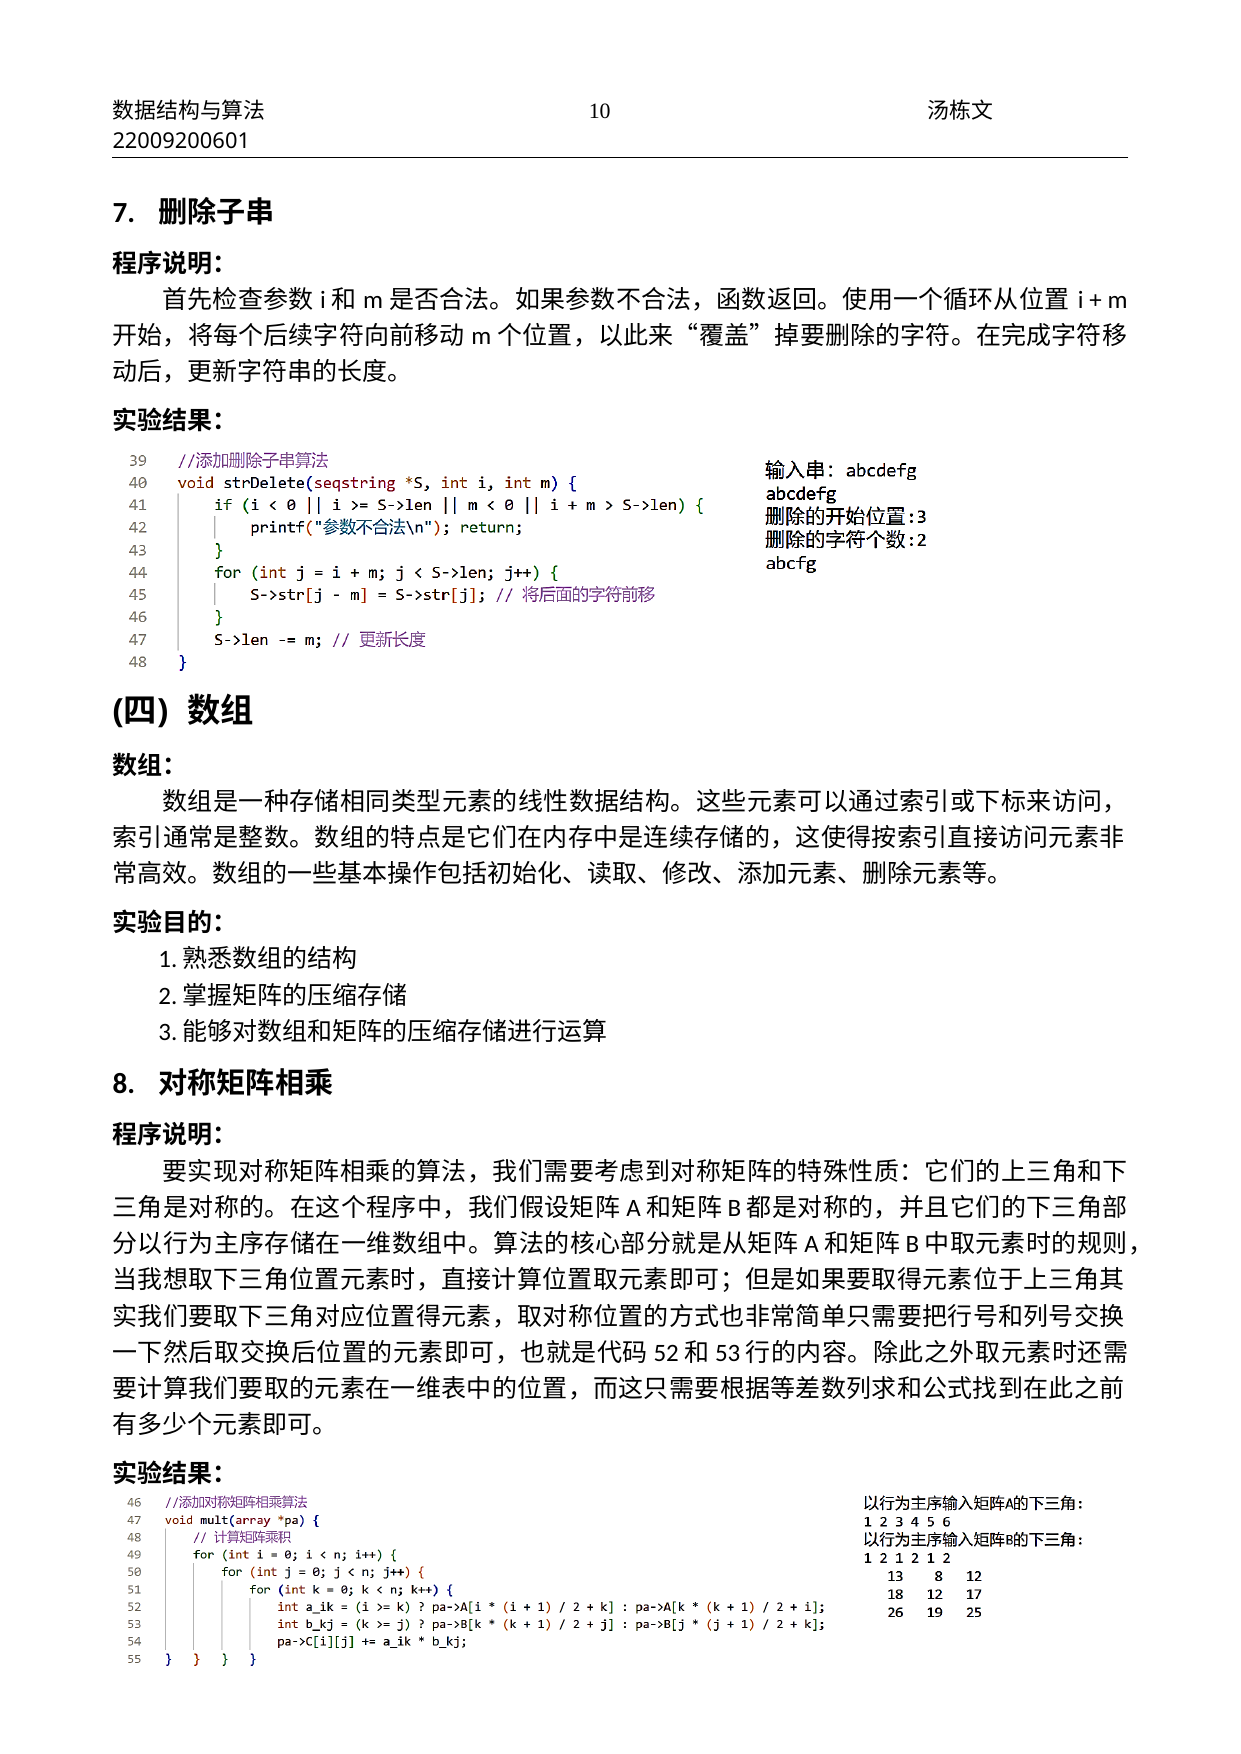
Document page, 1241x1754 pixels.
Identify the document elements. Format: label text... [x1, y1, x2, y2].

text 实验结果： [112, 401, 1128, 437]
subtitle 对称矩阵相乘 [112, 1060, 1128, 1102]
subtitle 删除子串 [112, 188, 1128, 231]
picture [755, 448, 946, 575]
picture [112, 448, 741, 672]
text 程序说明： [112, 1115, 1128, 1151]
text 要实现对称矩阵相乘的算法，我们需要考虑到对称矩阵的特殊性质：它们的上三角和下三角是对称的。在这个程序中，我们假设矩阵A和矩阵B都是对称的，并且它们的下三角部分以行为主序存储在一维数组中。算法的核心部分就是从矩阵A和矩阵B中取元素时的规则，当我想取下三角位置元素时，直接计算位置取元素即可；但是如果要取得元素位于上三角其实我们要取下三角对应位置得元素，取对称位置的方式也非常简单只需要把行号和列号交换一下然后取交换后位置的元素即可，也就是代码52和53行的内容。除此之外取元素时还需要计算我们要取的元素在一维表中的位置，而这只需要根据等差数列求和公式找到在此之前有多少个元素即可。 [112, 1151, 1128, 1441]
picture [112, 1490, 834, 1668]
text 程序说明： [112, 243, 1128, 279]
text 2. 掌握矩阵的压缩存储 [158, 975, 1128, 1011]
picture [853, 1492, 1092, 1619]
text 数组是一种存储相同类型元素的线性数据结构。这些元素可以通过索引或下标来访问，索引通常是整数。数组的特点是它们在内存中是连续存储的，这使得按索引直接访问元素非常高效。数组的一些基本操作包括初始化、读取、修改、添加元素、删除元素等。 [112, 781, 1128, 890]
text 1. 熟悉数组的结构 [158, 939, 1128, 975]
text 实验结果： [112, 1454, 1128, 1490]
text 实验目的： [112, 903, 1128, 939]
text 首先检查参数 i 和 m 是否合法。如果参数不合法，函数返回。使用一个循环从位置 i + m 开始，将每个后续字符向前移动 m 个位置，以此来“覆盖”掉要删除的字符。在完成字符移动后，更新字符串的长度。 [112, 279, 1128, 388]
text 3. 能够对数组和矩阵的压缩存储进行运算 [158, 1011, 1128, 1048]
text 数组： [112, 745, 1128, 781]
